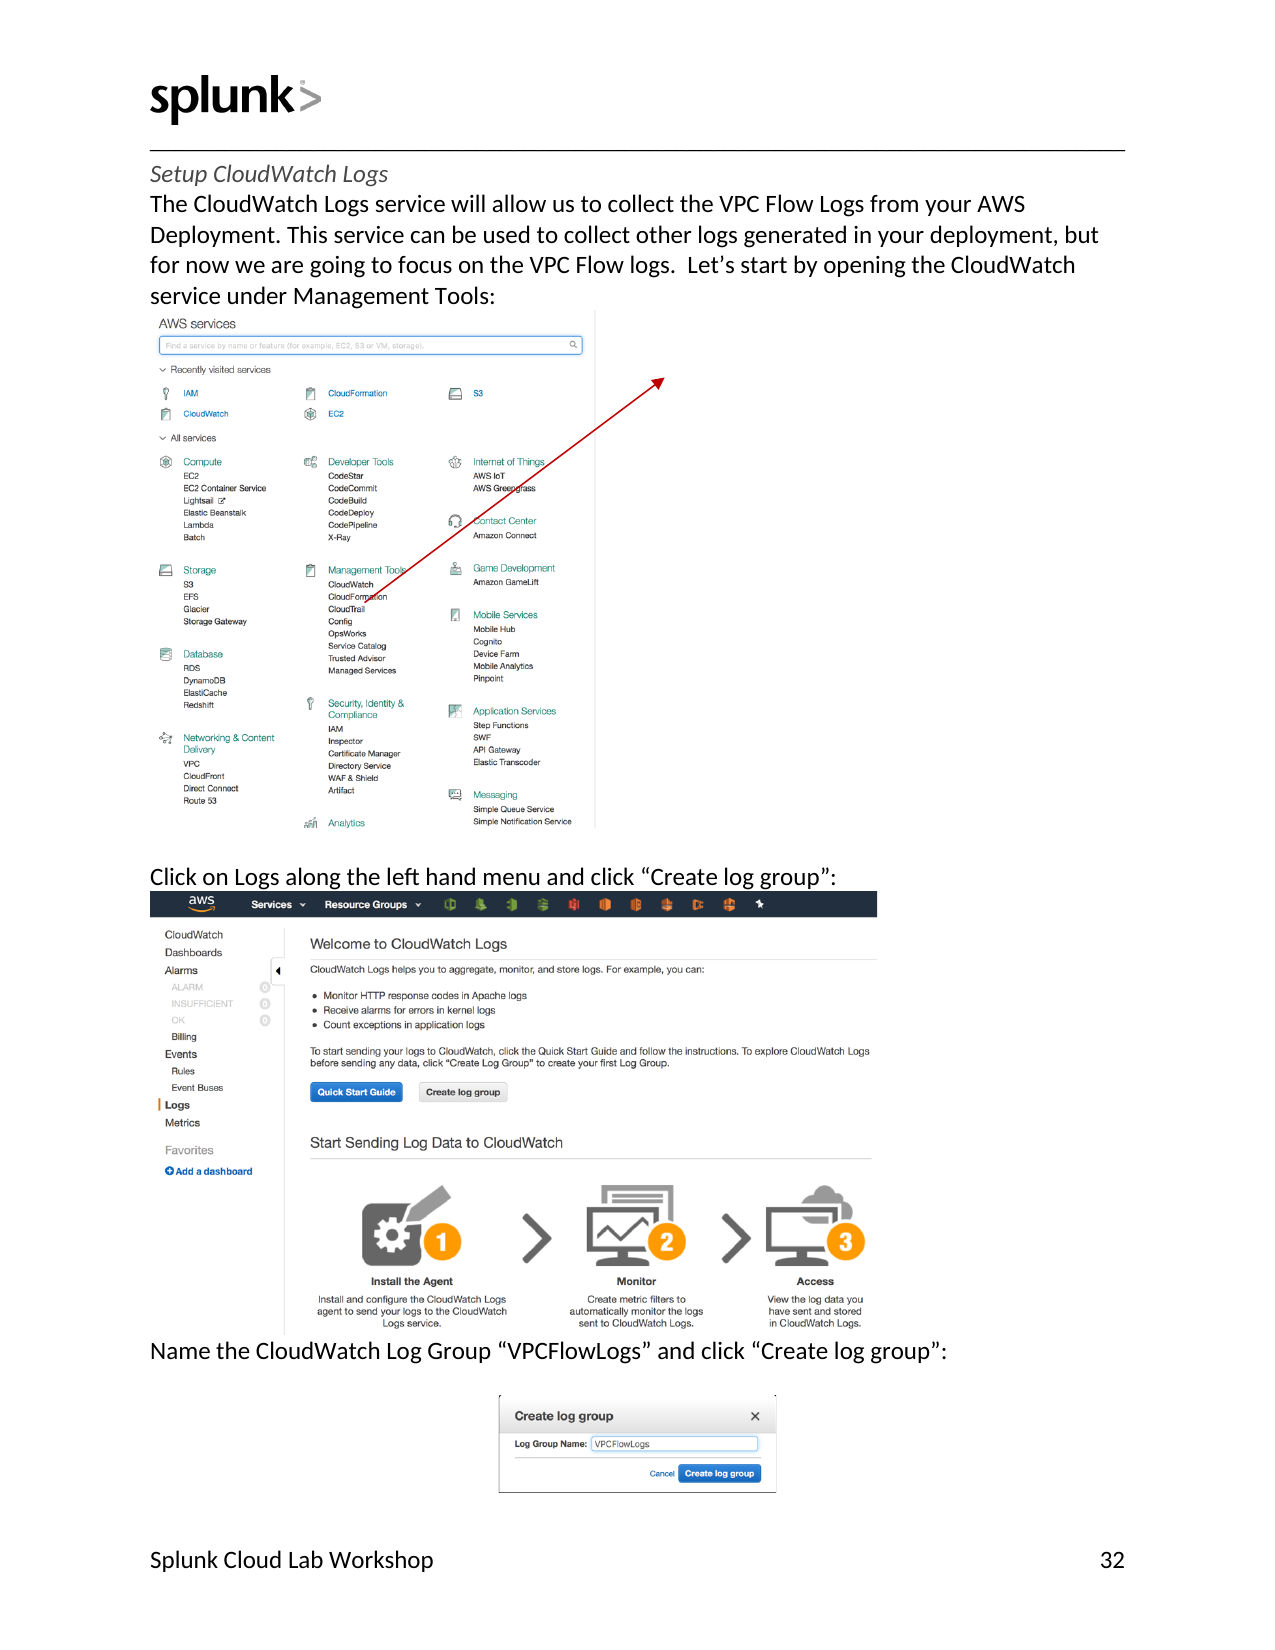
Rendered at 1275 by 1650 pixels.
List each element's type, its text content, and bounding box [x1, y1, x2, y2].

text Name the CloudWatch Log Group “VPCFlowLogs” and click “Create log group”: [150, 1335, 1125, 1365]
text The CloudWatch Logs service will allow us to collect the VPC Flow Logs from your AWS Deployment. This service can be used to collect other logs generated in your deployment, but for now we are going to focus on the VPC Flow logs. Let’s start by opening the CloudWatch service under Management Tools: [150, 188, 1125, 311]
subtitle Setup CloudWatch Logs [150, 158, 1125, 188]
picture [150, 75, 321, 125]
text Click on Logs along the left hand menu and click “Create log group”: [150, 861, 1125, 891]
picture [150, 310, 596, 828]
picture [150, 891, 878, 1335]
picture [498, 1395, 777, 1493]
